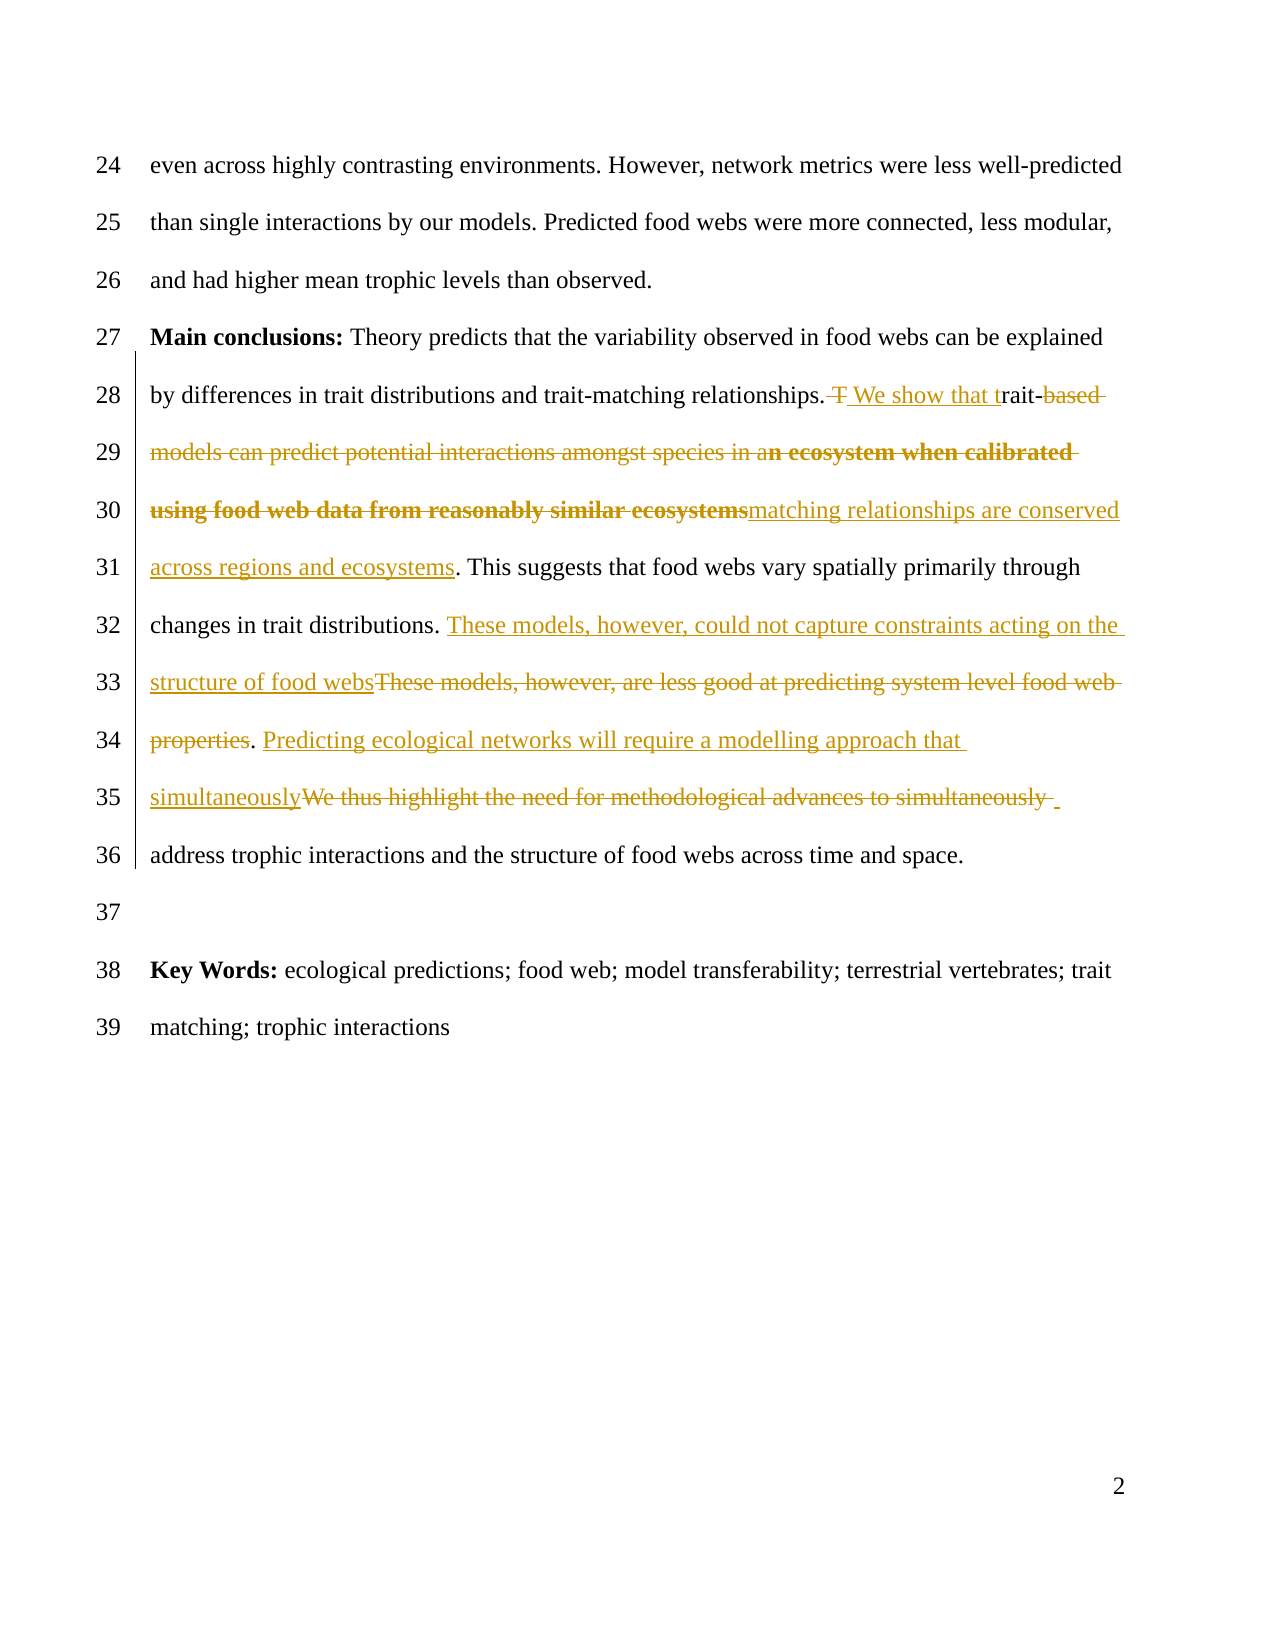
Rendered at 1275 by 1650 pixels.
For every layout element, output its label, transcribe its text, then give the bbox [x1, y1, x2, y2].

text Key Words: ecological predictions; food web; model transferability; terrestrial vertebrates; trait matching; trophic interactions [150, 955, 1125, 1041]
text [150, 150, 1125, 294]
text Main conclusions: Theory predicts that the variability observed in food webs can be explained by differences in trait distributions and trait-matching relationships.rait-. This suggests that food webs vary spatially primarily through changes in trait distributions. . address trophic interactions and the structure of food webs across time and space. [150, 322, 1125, 869]
